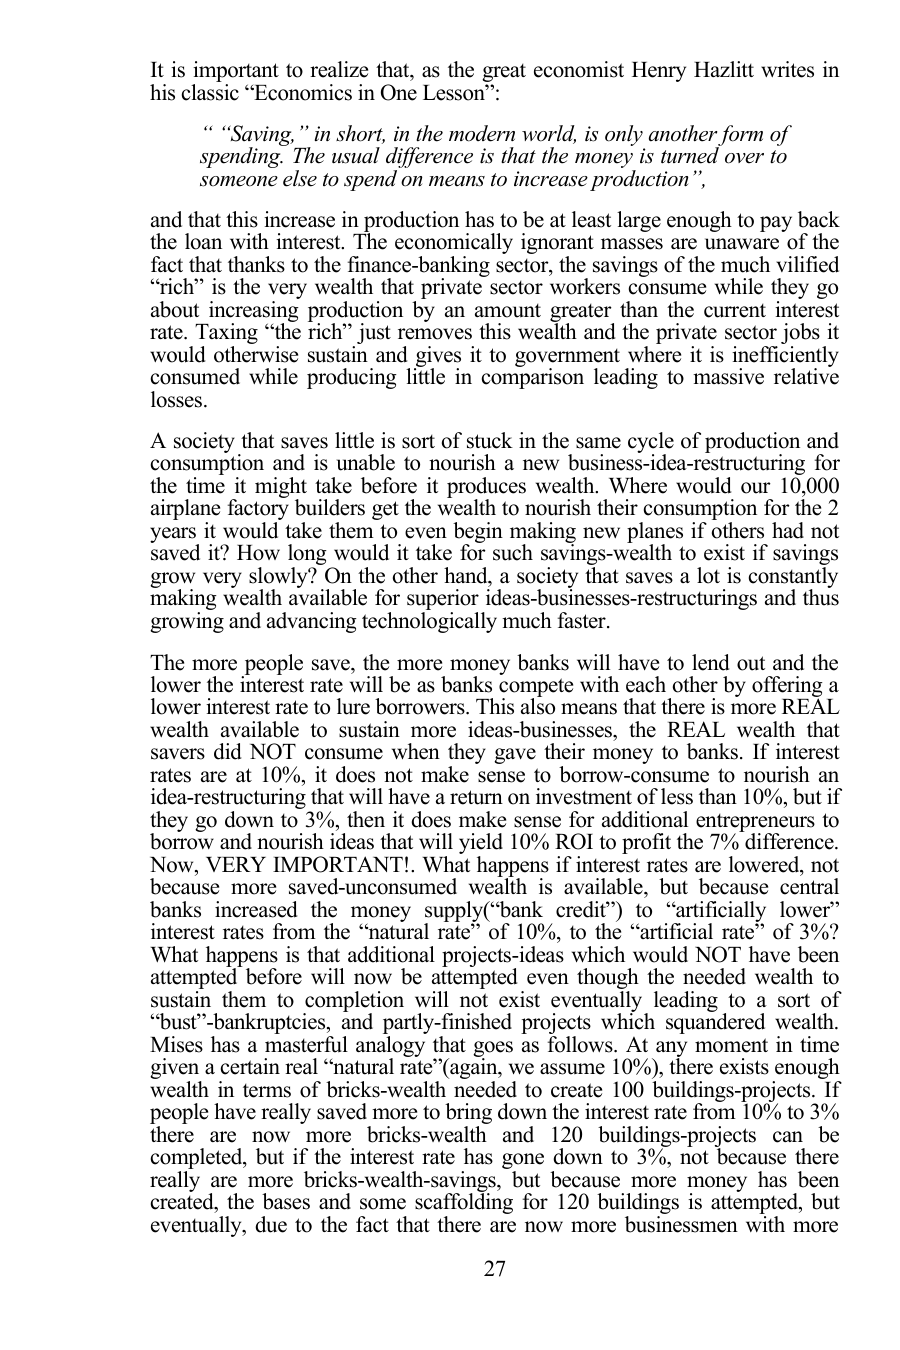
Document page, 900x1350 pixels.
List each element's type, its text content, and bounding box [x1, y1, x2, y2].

text A society that saves little is sort of stuck in the same cycle of production and consumption and is unable to nourish a new business-idea-restructuring for the time it might take before it produces wealth. Where would our 10,000 airplane factory builders get the wealth to nourish their consumption for the 2 years it would take them to even begin making new planes if others had not saved it? How long would it take for such savings-wealth to exist if savings grow very slowly? On the other hand, a society that saves a lot is constantly making wealth available for superior ideas-businesses-restructurings and thus growing and advancing technologically much faster. [150, 431, 840, 633]
text and that this increase in production has to be at least large enough to pay back the loan with interest. The economically ignorant masses are unaware of the fact that thanks to the finance-banking sector, the savings of the much vilified “rich” is the very wealth that private sector workers consume while they go about increasing production by an amount greater than the current interest rate. Taxing “the rich” just removes this wealth and the private sector jobs it would otherwise sustain and gives it to government where it is inefficiently consumed while producing little in comparison leading to massive relative losses. [150, 210, 840, 412]
text “ “Saving,” in short, in the modern world, is only another form of spending. The usual difference is that the money is turned over to someone else to spend on means to increase production”, [200, 124, 790, 191]
text It is important to realize that, as the great economist Henry Hazlitt writes in his classic “Economics in One Lesson”: [150, 60, 840, 105]
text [150, 652, 840, 1237]
